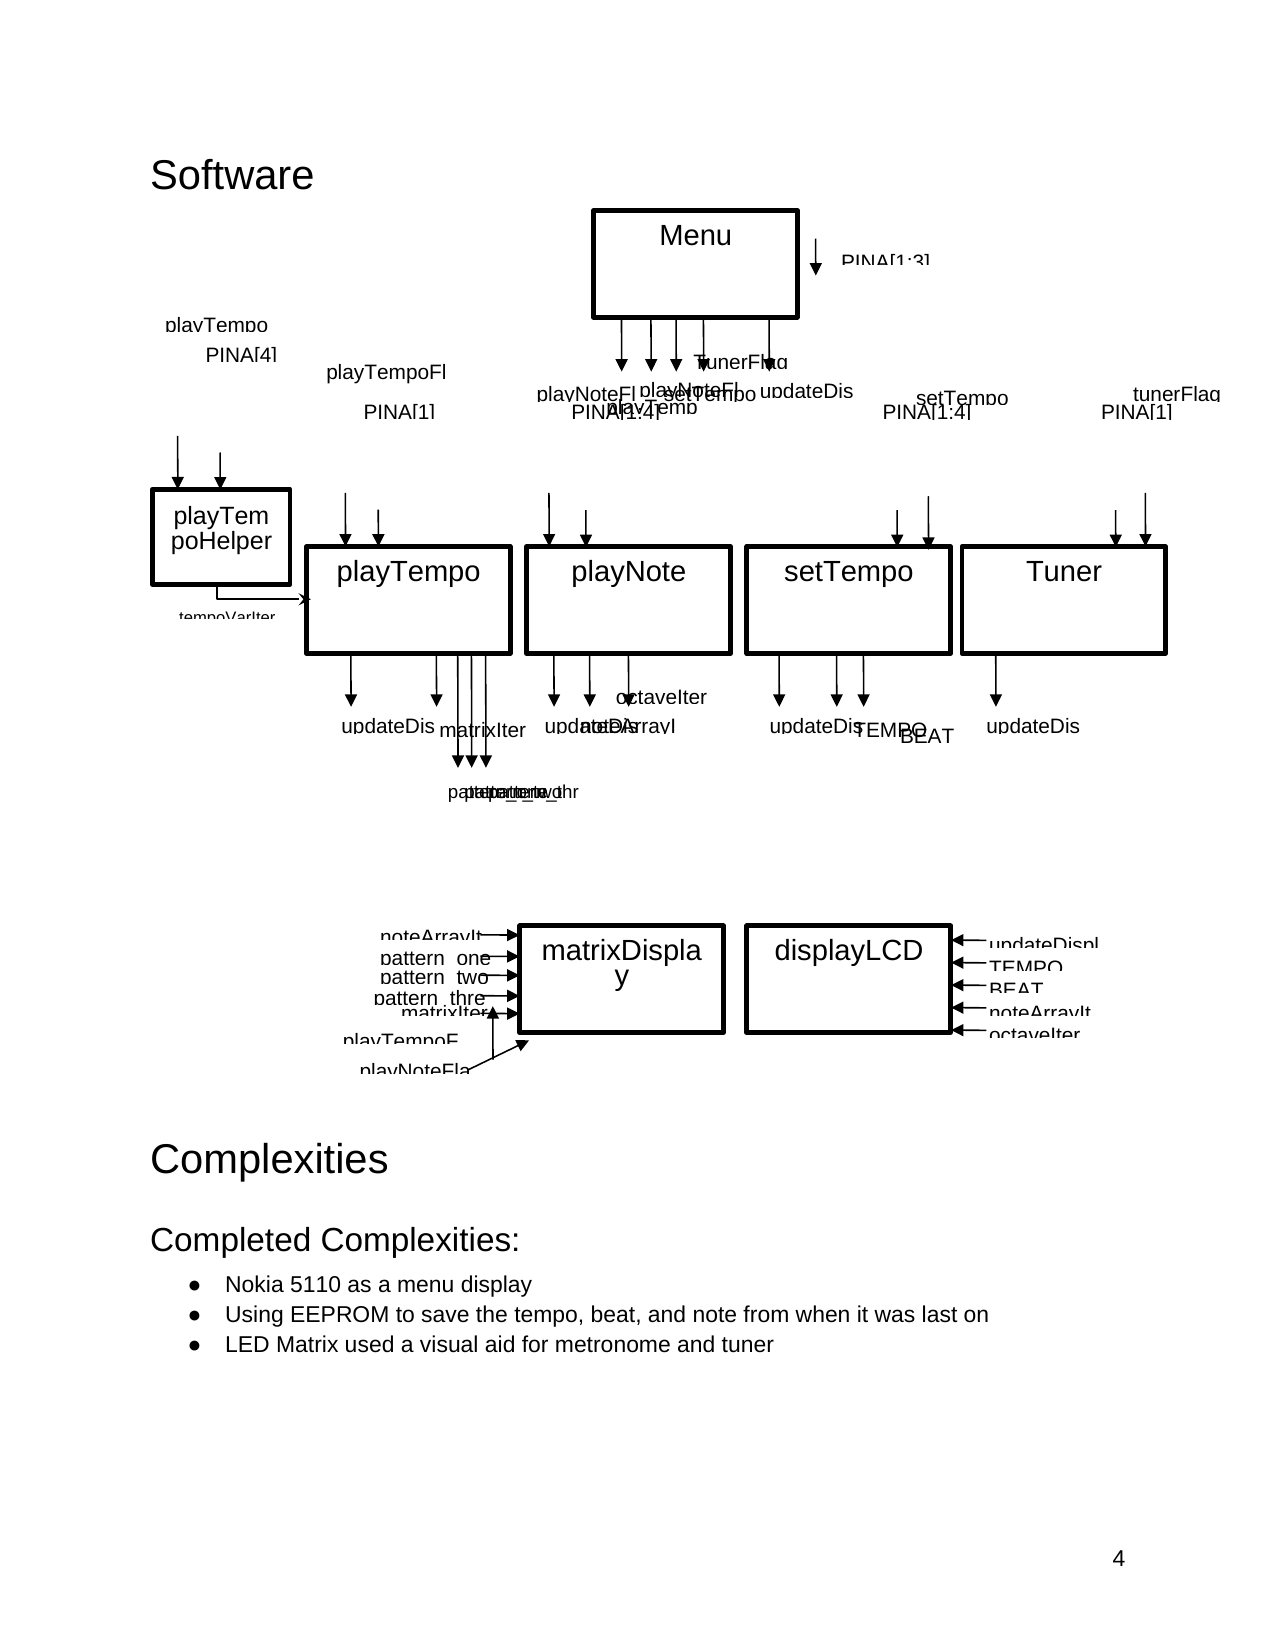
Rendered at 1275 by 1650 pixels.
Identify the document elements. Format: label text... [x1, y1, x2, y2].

list Nokia 5110 as a menu display [187, 1271, 1125, 1297]
subtitle Software [150, 150, 1125, 198]
list Using EEPROM to save the tempo, beat, and note from when it was last on [187, 1301, 1125, 1327]
subtitle Complexities [150, 1134, 1125, 1182]
subtitle Completed Complexities: [150, 1220, 1125, 1258]
list LED Matrix used a visual aid for metronome and tuner [187, 1331, 1125, 1358]
